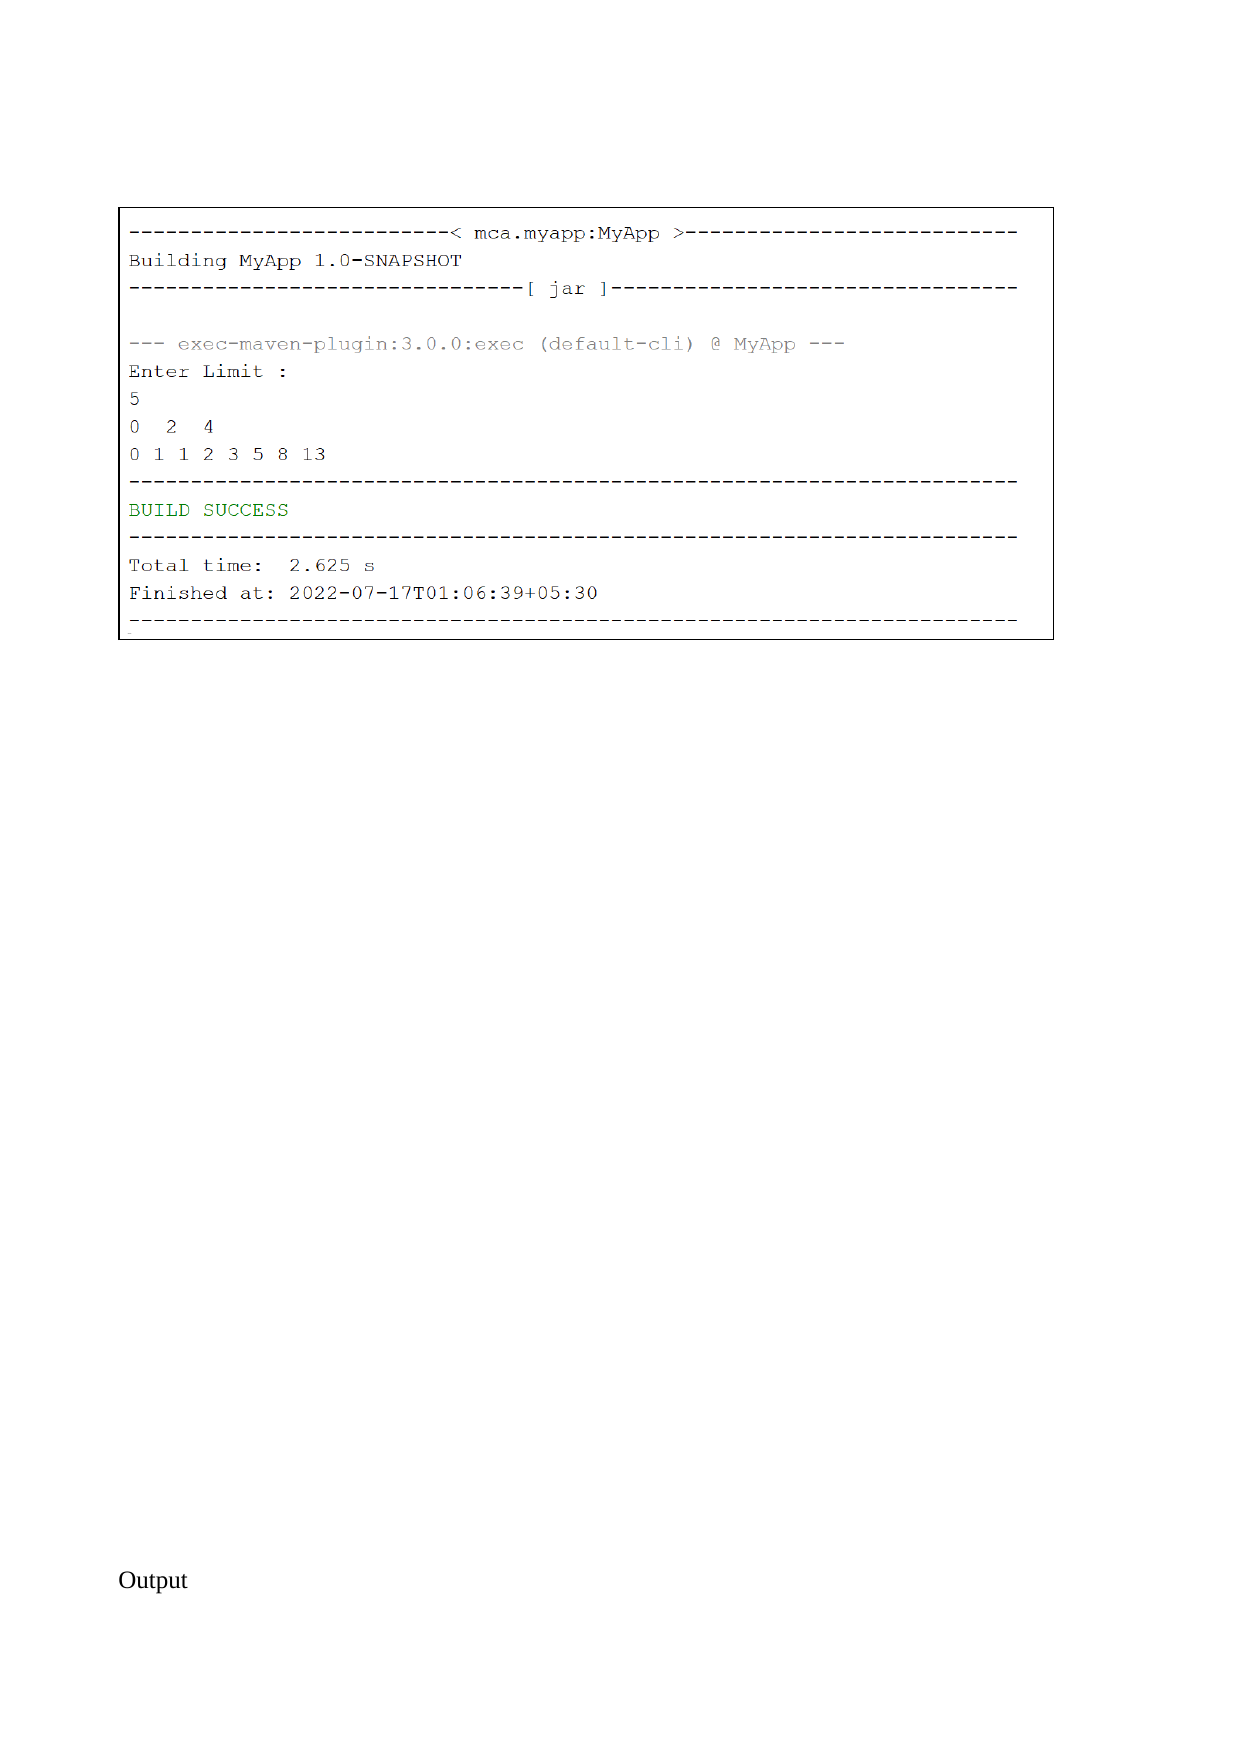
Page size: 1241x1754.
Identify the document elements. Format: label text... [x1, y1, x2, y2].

text Output [118, 1565, 1137, 1594]
picture [120, 208, 1053, 639]
